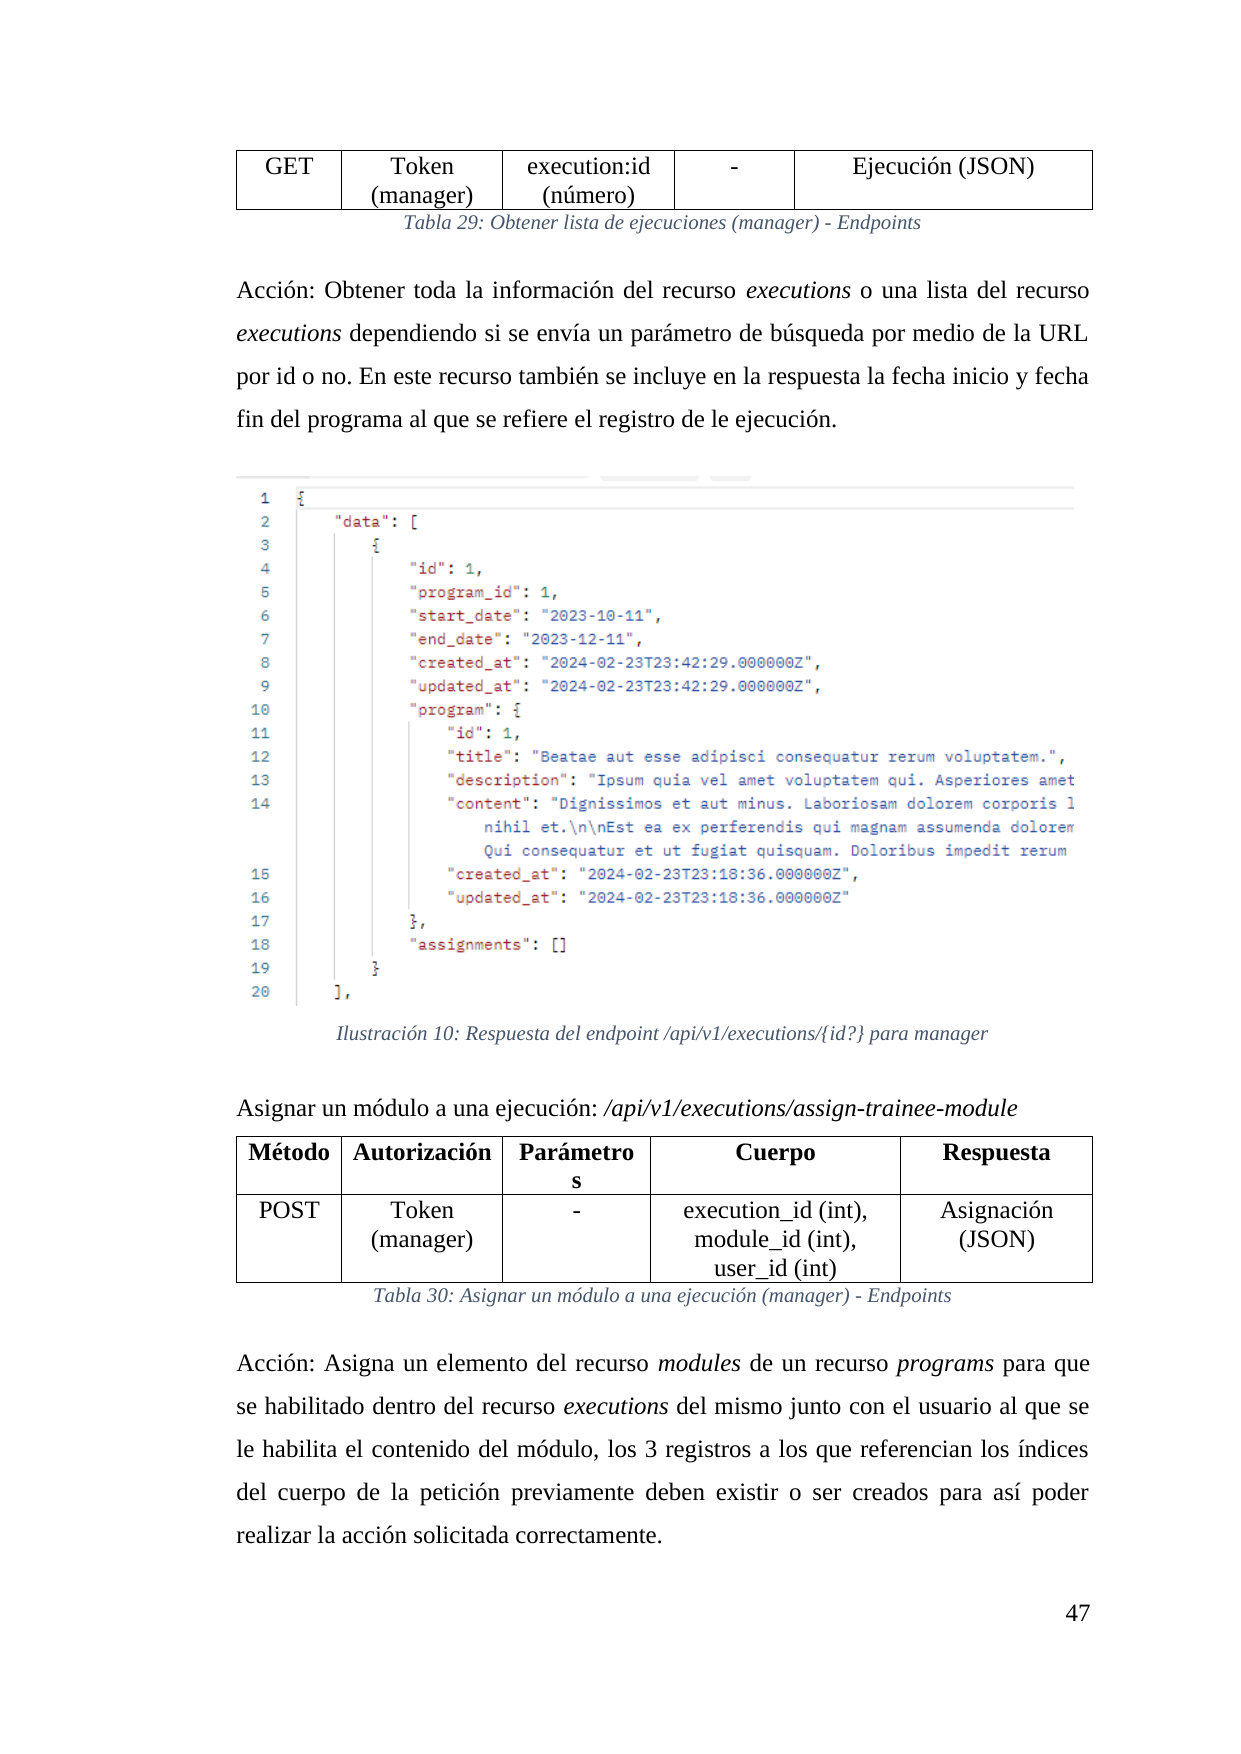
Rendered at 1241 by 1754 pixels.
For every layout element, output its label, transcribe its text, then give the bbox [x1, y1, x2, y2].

table_cell - [503, 1195, 650, 1282]
table_cell Token (manager) [342, 151, 502, 208]
subtitle Asignar un módulo a una ejecución: /api/v1/executions/assign-trainee-module [236, 1093, 1090, 1121]
table_cell execution:id (número) [503, 151, 674, 208]
table_cell Asignación (JSON) [901, 1195, 1092, 1282]
table_header Cuerpo [651, 1137, 900, 1194]
text Tabla 29: Obtener lista de ejecuciones (manager) - Endpoints [236, 210, 1090, 234]
table_cell Ejecución (JSON) [795, 151, 1092, 208]
table_header Respuesta [901, 1137, 1092, 1194]
table_cell GET [237, 151, 341, 208]
table_header Parámetros [503, 1137, 650, 1194]
table_header Método [237, 1137, 341, 1194]
text Acción: Asigna un elemento del recurso modules de un recurso programs para que se habilitado dentro del recurso executions del mismo junto con el usuario al que se le habilita el contenido del módulo, los 3 registros a los que referencian los índices del cuerpo de la petición previamente deben existir o ser creados para así poder realizar la acción solicitada correctamente. [236, 1348, 1090, 1549]
table_cell POST [237, 1195, 341, 1282]
picture [236, 476, 1074, 1006]
table_cell execution_id (int), module_id (int), user_id (int) [651, 1195, 900, 1282]
text Acción: Obtener toda la información del recurso executions o una lista del recurso executions dependiendo si se envía un parámetro de búsqueda por medio de la URL por id o no. En este recurso también se incluye en la respuesta la fecha inicio y fecha fin del programa al que se refiere el registro de le ejecución. [236, 275, 1090, 433]
text Tabla 30: Asignar un módulo a una ejecución (manager) - Endpoints [236, 1283, 1090, 1307]
table_cell Token (manager) [342, 1195, 502, 1282]
table_header Autorización [342, 1137, 502, 1194]
table_cell - [675, 151, 794, 208]
